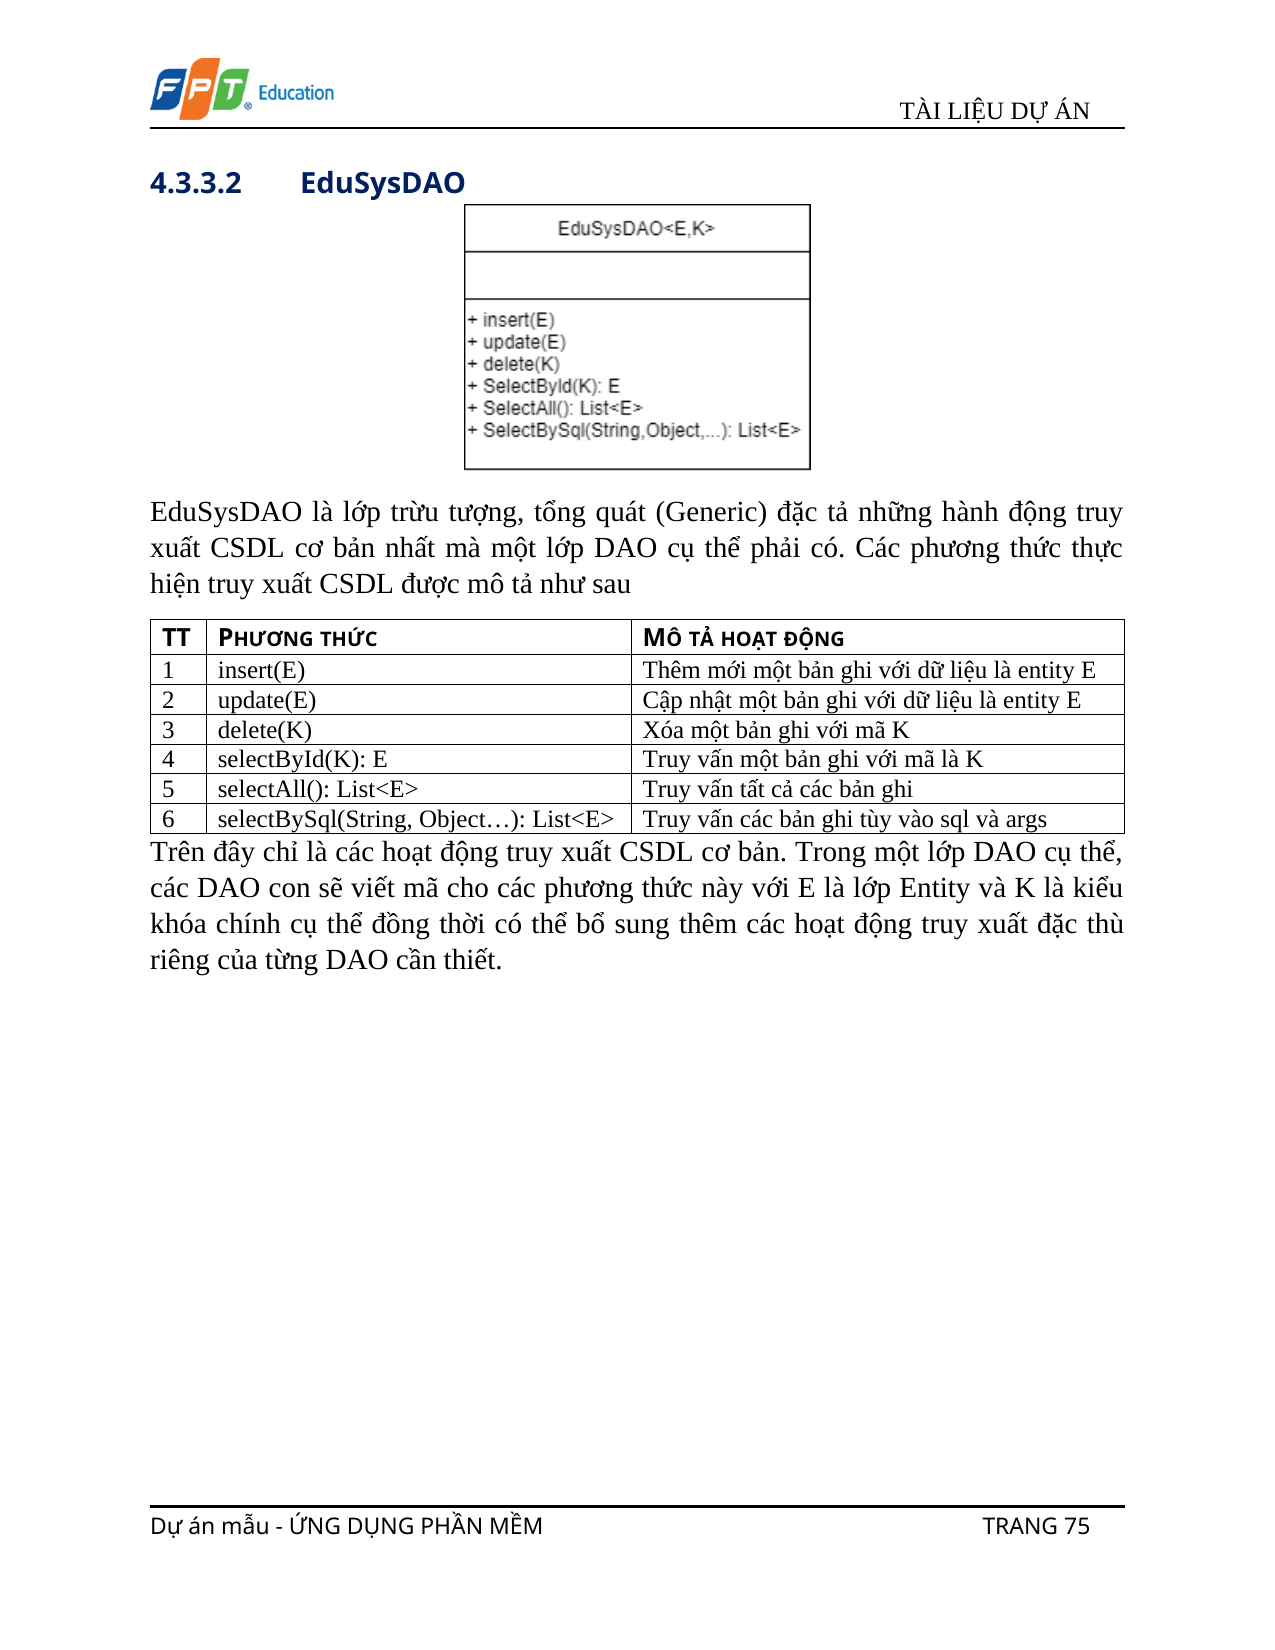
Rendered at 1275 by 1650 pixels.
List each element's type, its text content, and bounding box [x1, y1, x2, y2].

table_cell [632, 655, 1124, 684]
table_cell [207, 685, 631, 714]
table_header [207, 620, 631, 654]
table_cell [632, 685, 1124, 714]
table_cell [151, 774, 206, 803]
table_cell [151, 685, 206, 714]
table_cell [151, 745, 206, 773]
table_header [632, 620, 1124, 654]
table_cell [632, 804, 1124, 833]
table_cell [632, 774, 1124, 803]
picture [464, 204, 811, 475]
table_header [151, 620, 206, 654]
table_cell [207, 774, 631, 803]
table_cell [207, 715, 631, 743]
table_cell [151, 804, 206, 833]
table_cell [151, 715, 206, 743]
text EduSysDAO là lớp trừu tượng, tổng quát (Generic) đặc tả những hành động truy xuất CSDL cơ bản nhất mà một lớp DAO cụ thể phải có. Các phương thức thực hiện truy xuất CSDL được mô tả như sau [150, 494, 1125, 600]
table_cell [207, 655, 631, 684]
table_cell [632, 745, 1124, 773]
text Trên đây chỉ là các hoạt động truy xuất CSDL cơ bản. Trong một lớp DAO cụ thể, các DAO con sẽ viết mã cho các phương thức này với E là lớp Entity và K là kiểu khóa chính cụ thể đồng thời có thể bổ sung thêm các hoạt động truy xuất đặc thù riêng của từng DAO cần thiết. [150, 834, 1125, 976]
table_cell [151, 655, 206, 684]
picture [150, 58, 336, 120]
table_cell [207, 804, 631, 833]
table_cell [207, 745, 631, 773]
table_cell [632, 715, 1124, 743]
subtitle EduSysDAO [150, 162, 1125, 202]
